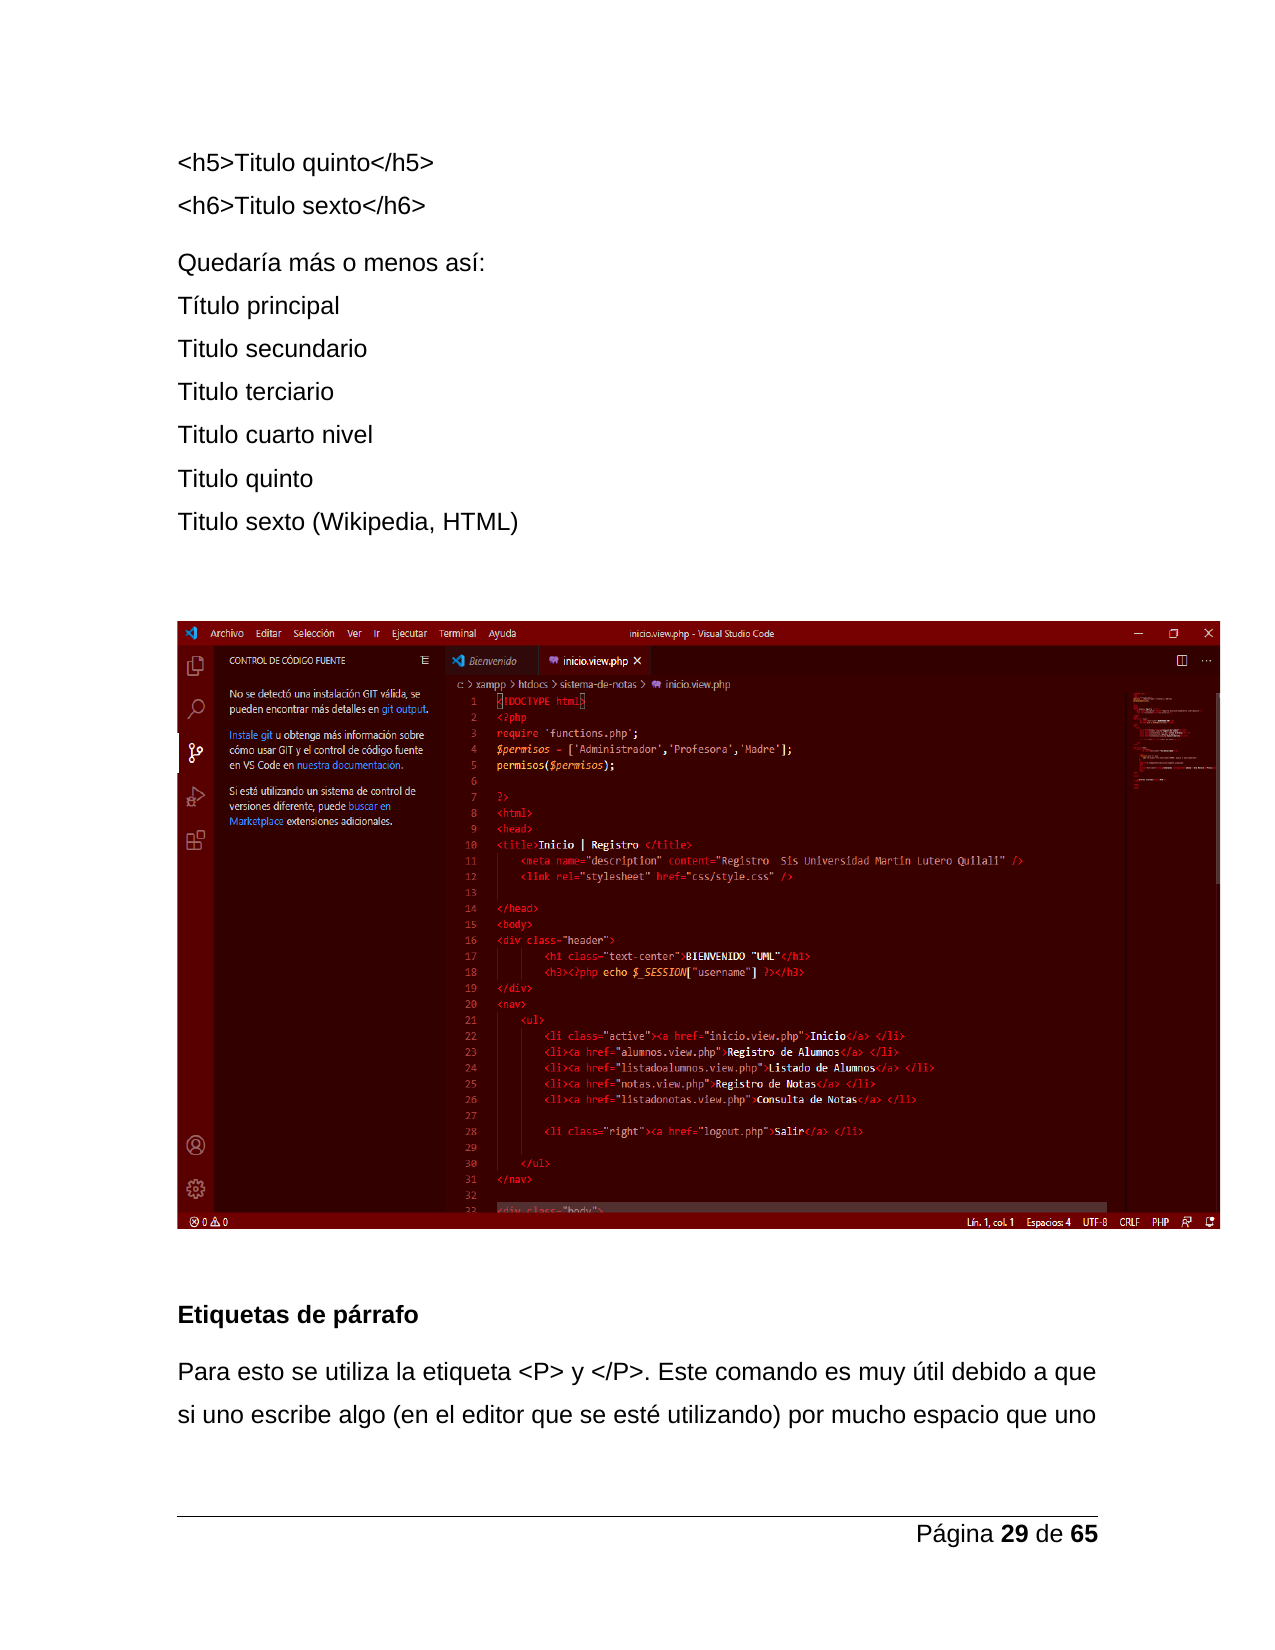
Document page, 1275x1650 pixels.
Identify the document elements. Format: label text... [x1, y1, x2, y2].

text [177, 148, 1098, 219]
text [177, 1357, 1098, 1429]
picture [177, 621, 1221, 1229]
text Quedaría más o menos así: Título principal Titulo secundario Titulo terciario Titulo cuarto nivel Titulo quinto Titulo sexto (Wikipedia, HTML) [177, 248, 1098, 535]
text Etiquetas de párrafo [177, 1257, 1098, 1328]
